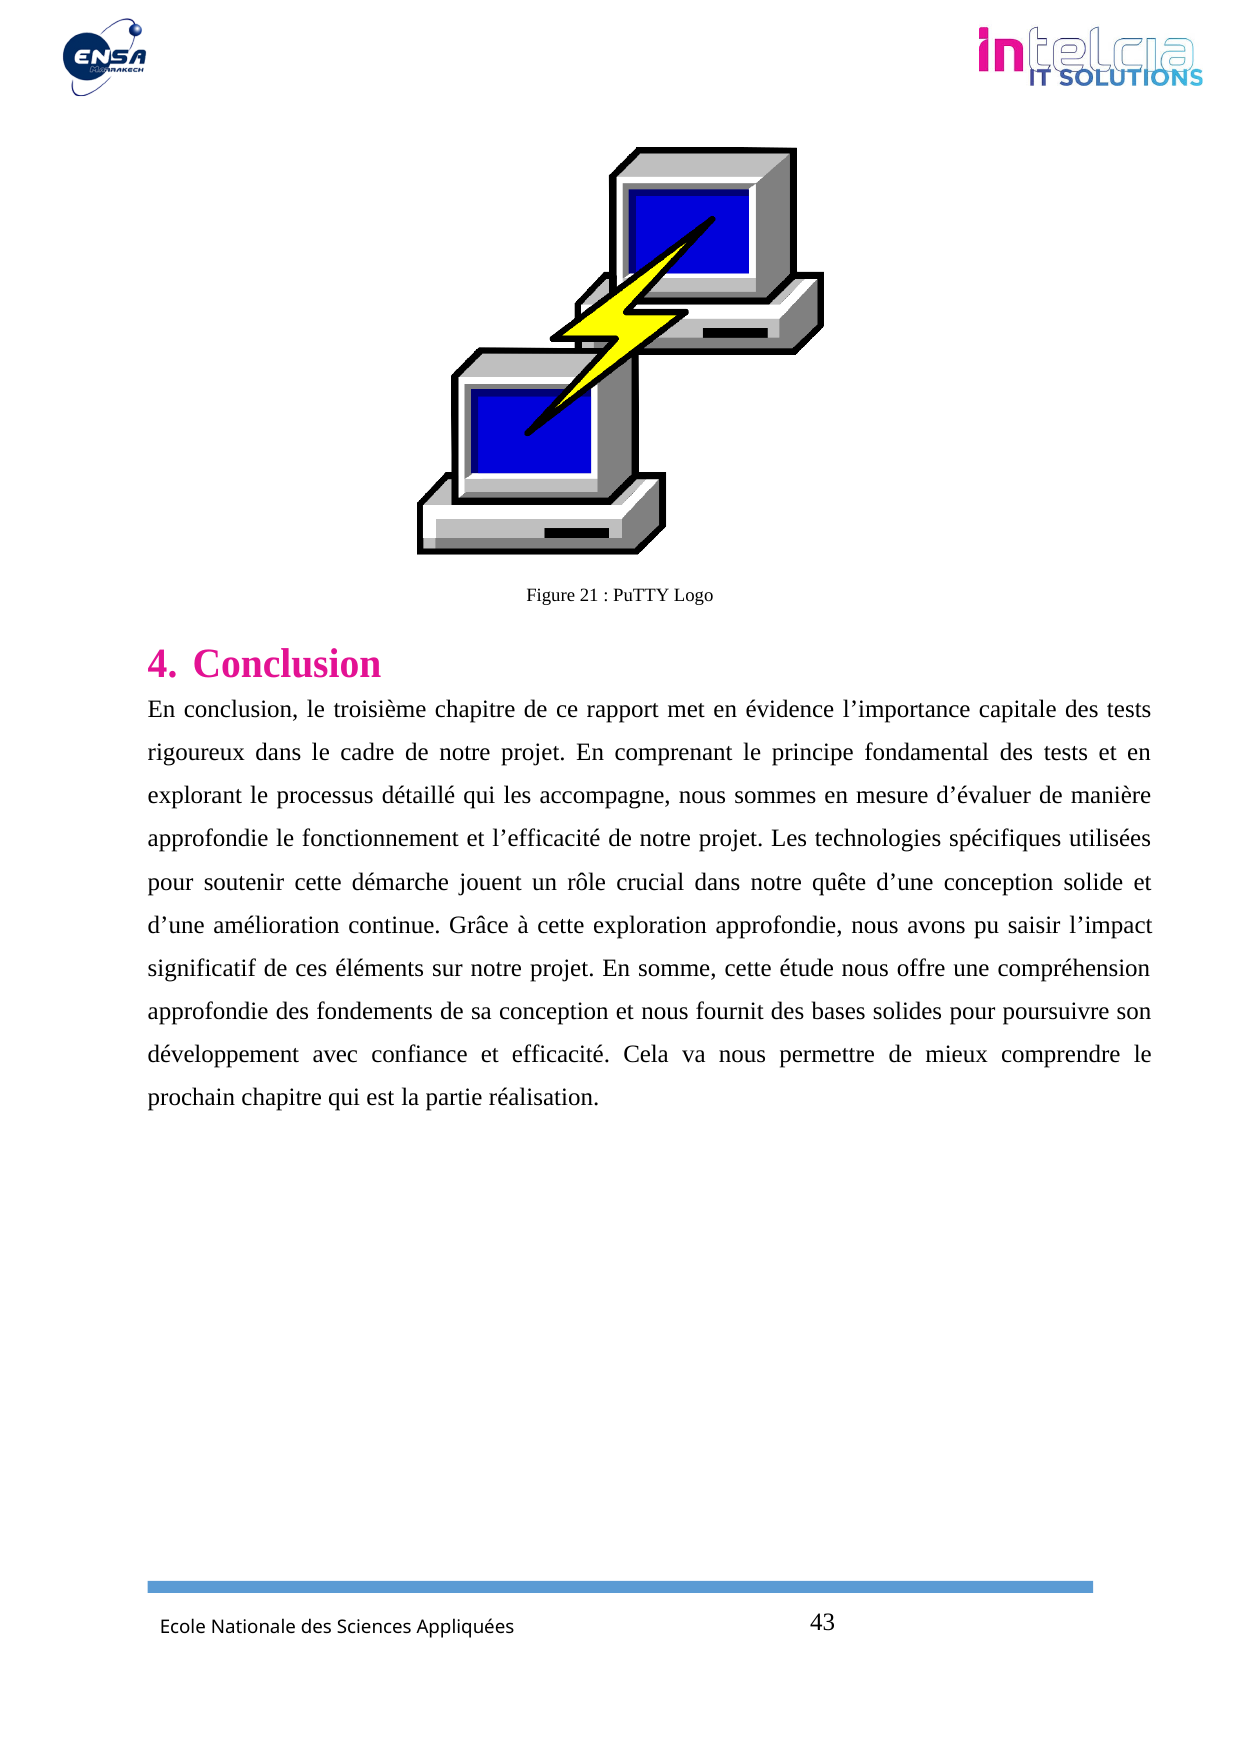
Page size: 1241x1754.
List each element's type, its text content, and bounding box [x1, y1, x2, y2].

subtitle 4. Conclusion [147, 638, 383, 686]
picture [417, 147, 824, 555]
text Figure 21 : PuTTY Logo [526, 584, 1215, 605]
text En conclusion, le troisième chapitre de ce rapport met en évidence l’importance capitale des tests rigoureux dans le cadre de notre projet. En comprenant le principe fondamental des tests et en explorant le processus détaillé qui les accompagne, nous sommes en mesure d’évaluer de manière approfondie le fonctionnement et l’efficacité de notre projet. Les technologies spécifiques utilisées pour soutenir cette démarche jouent un rôle crucial dans notre quête d’une conception solide et d’une amélioration continue. Grâce à cette exploration approfondie, nous avons pu saisir l’impact significatif de ces éléments sur notre projet. En somme, cette étude nous offre une compréhension approfondie des fondements de sa conception et nous fournit des bases solides pour poursuivre son développement avec confiance et efficacité. Cela va nous permettre de mieux comprendre le prochain chapitre qui est la partie réalisation. [147, 694, 1152, 1111]
picture [979, 20, 1203, 86]
picture [54, 14, 152, 96]
